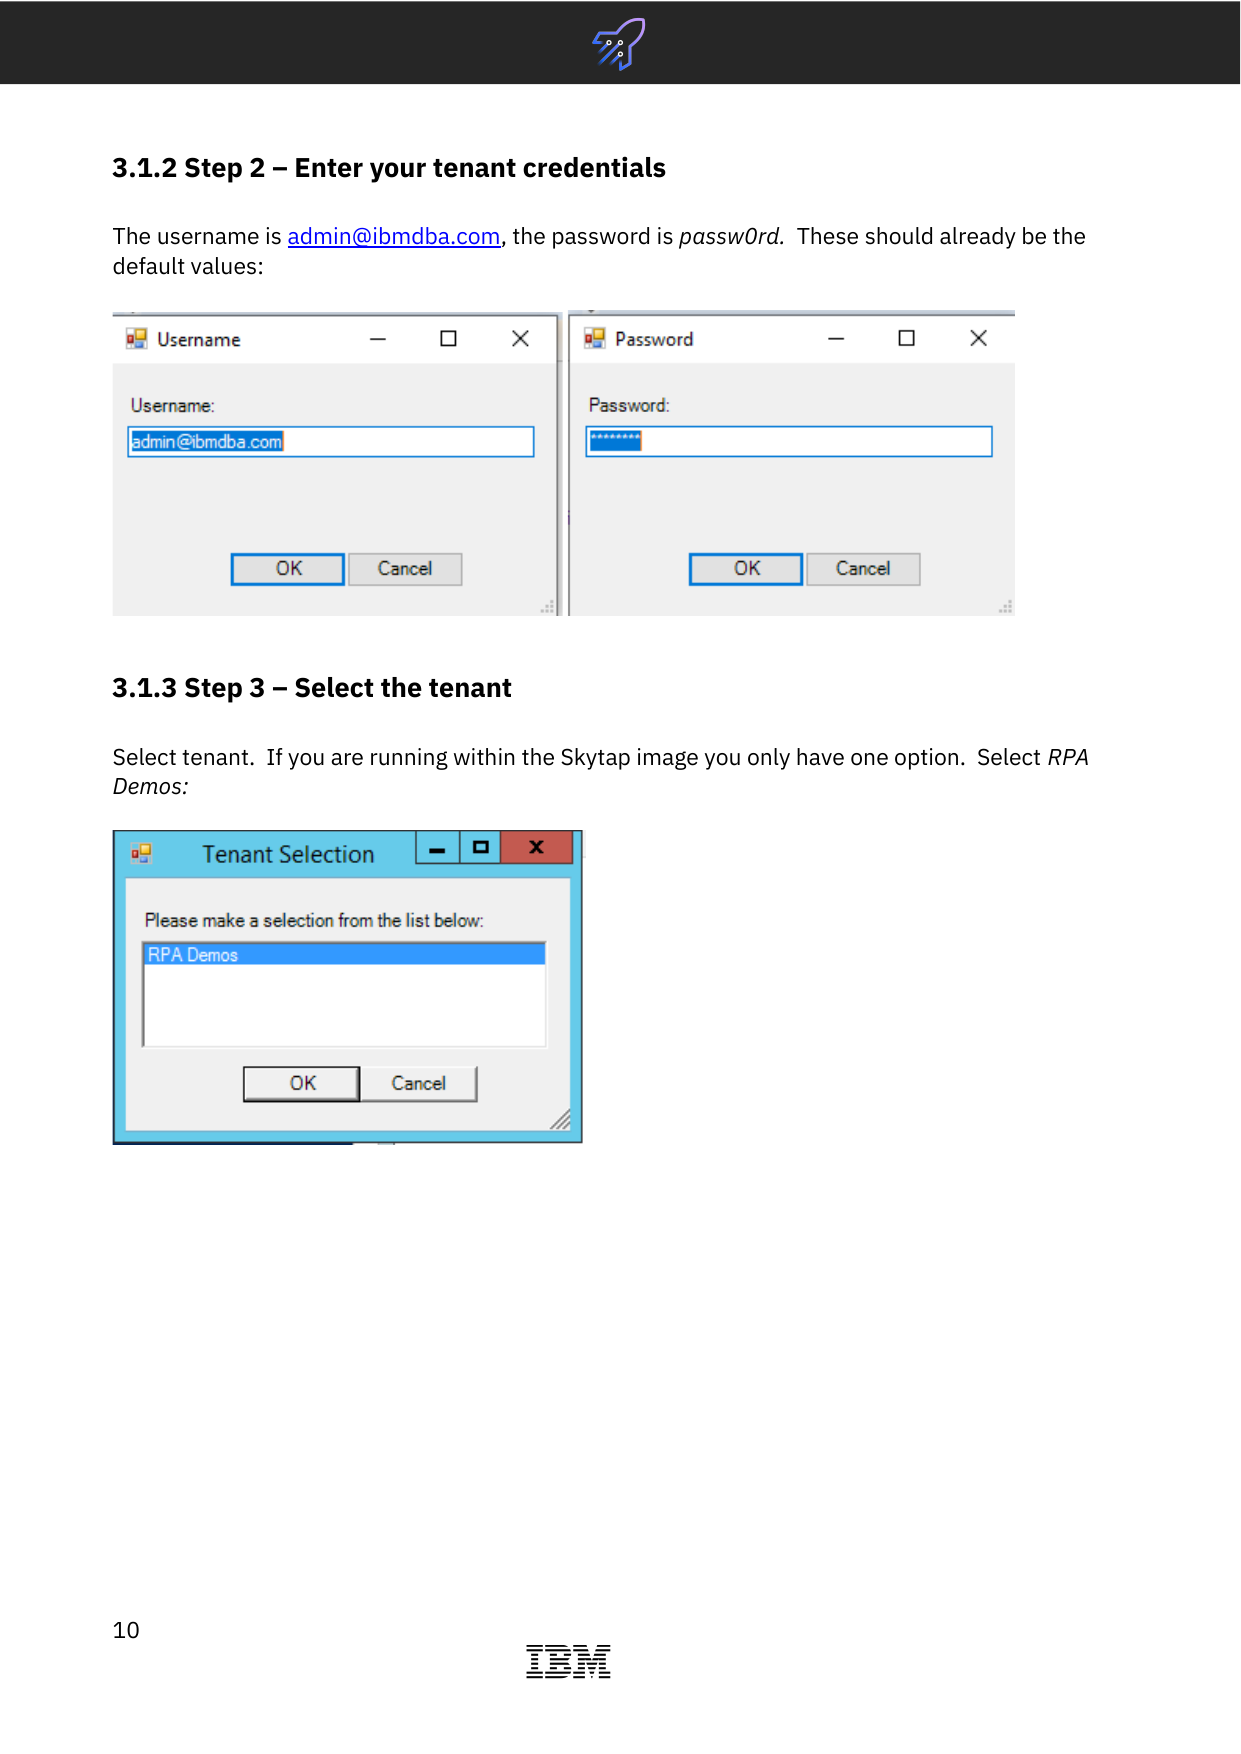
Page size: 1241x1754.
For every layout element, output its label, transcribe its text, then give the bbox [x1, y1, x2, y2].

subtitle Step 3 – Select the tenant [112, 670, 1128, 705]
picture [588, 14, 649, 75]
picture [112, 312, 563, 616]
subtitle Step 2 – Enter your tenant credentials [112, 150, 1128, 185]
text The username is admin@ibmdba.com, the password is passw0rd. These should already be the default values: [112, 221, 1128, 281]
picture [112, 830, 586, 1145]
picture [567, 310, 1015, 616]
picture [526, 1645, 611, 1679]
text Select tenant. If you are running within the Skytap image you only have one option. Select RPA Demos: [112, 741, 1128, 801]
